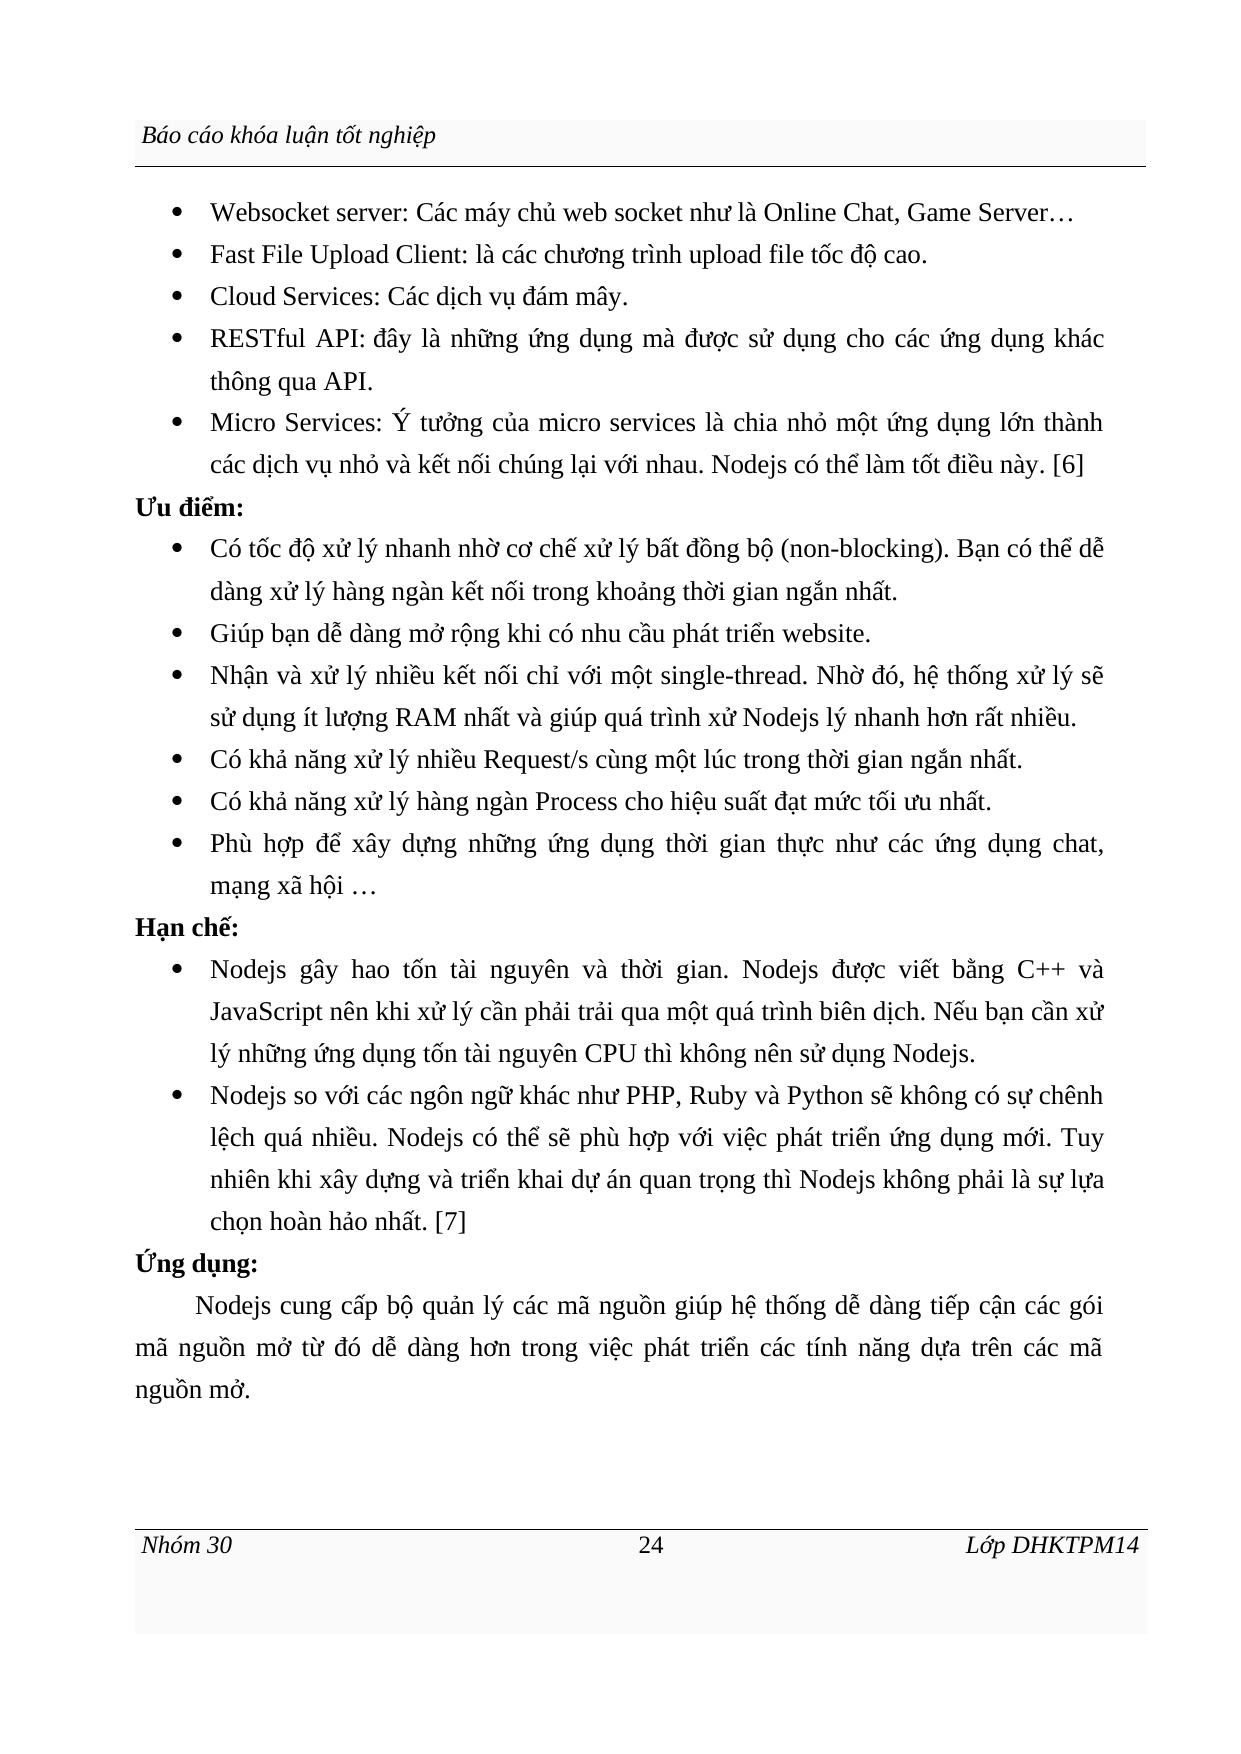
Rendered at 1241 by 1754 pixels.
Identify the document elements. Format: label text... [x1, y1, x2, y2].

list Có tốc độ xử lý nhanh nhờ cơ chế xử lý bất đồng bộ (non-blocking). Bạn có thể dễ dàng xử lý hàng ngàn kết nối trong khoảng thời gian ngắn nhất. [172, 533, 1105, 606]
list Có khả năng xử lý nhiều Request/s cùng một lúc trong thời gian ngắn nhất. [172, 743, 1105, 774]
list Giúp bạn dễ dàng mở rộng khi có nhu cầu phát triển website. [172, 617, 1105, 648]
text Ứng dụng: [135, 1247, 1105, 1278]
list Nhận và xử lý nhiều kết nối chỉ với một single-thread. Nhờ đó, hệ thống xử lý sẽ sử dụng ít lượng RAM nhất và giúp quá trình xử Nodejs lý nhanh hơn rất nhiều. [172, 659, 1105, 732]
text Ưu điểm: [135, 491, 1105, 522]
text Nodejs cung cấp bộ quản lý các mã nguồn giúp hệ thống dễ dàng tiếp cận các gói mã nguồn mở từ đó dễ dàng hơn trong việc phát triển các tính năng dựa trên các mã nguồn mở. [135, 1289, 1105, 1404]
list Fast File Upload Client: là các chương trình upload file tốc độ cao. [172, 238, 1105, 269]
list Phù hợp để xây dựng những ứng dụng thời gian thực như các ứng dụng chat, mạng xã hội … [172, 827, 1105, 901]
list Cloud Services: Các dịch vụ đám mây. [172, 280, 1105, 312]
list Có khả năng xử lý hàng ngàn Process cho hiệu suất đạt mức tối ưu nhất. [172, 785, 1105, 816]
list Nodejs gây hao tốn tài nguyên và thời gian. Nodejs được viết bằng C++ và JavaScript nên khi xử lý cần phải trải qua một quá trình biên dịch. Nếu bạn cần xử lý những ứng dụng tốn tài nguyên CPU thì không nên sử dụng Nodejs. [172, 953, 1105, 1068]
text Hạn chế: [135, 911, 1105, 942]
list Nodejs so với các ngôn ngữ khác như PHP, Ruby và Python sẽ không có sự chênh lệch quá nhiều. Nodejs có thể sẽ phù hợp với việc phát triển ứng dụng mới. Tuy nhiên khi xây dựng và triển khai dự án quan trọng thì Nodejs không phải là sự lựa chọn hoàn hảo nhất. [172, 1079, 1105, 1237]
list RESTful API: đây là những ứng dụng mà được sử dụng cho các ứng dụng khác thông qua API. [172, 322, 1105, 396]
list Websocket server: Các máy chủ web socket như là Online Chat, Game Server… [172, 196, 1105, 227]
list Micro Services: Ý tưởng của micro services là chia nhỏ một ứng dụng lớn thành các dịch vụ nhỏ và kết nối chúng lại với nhau. Nodejs có thể làm tốt điều này. [172, 407, 1105, 480]
